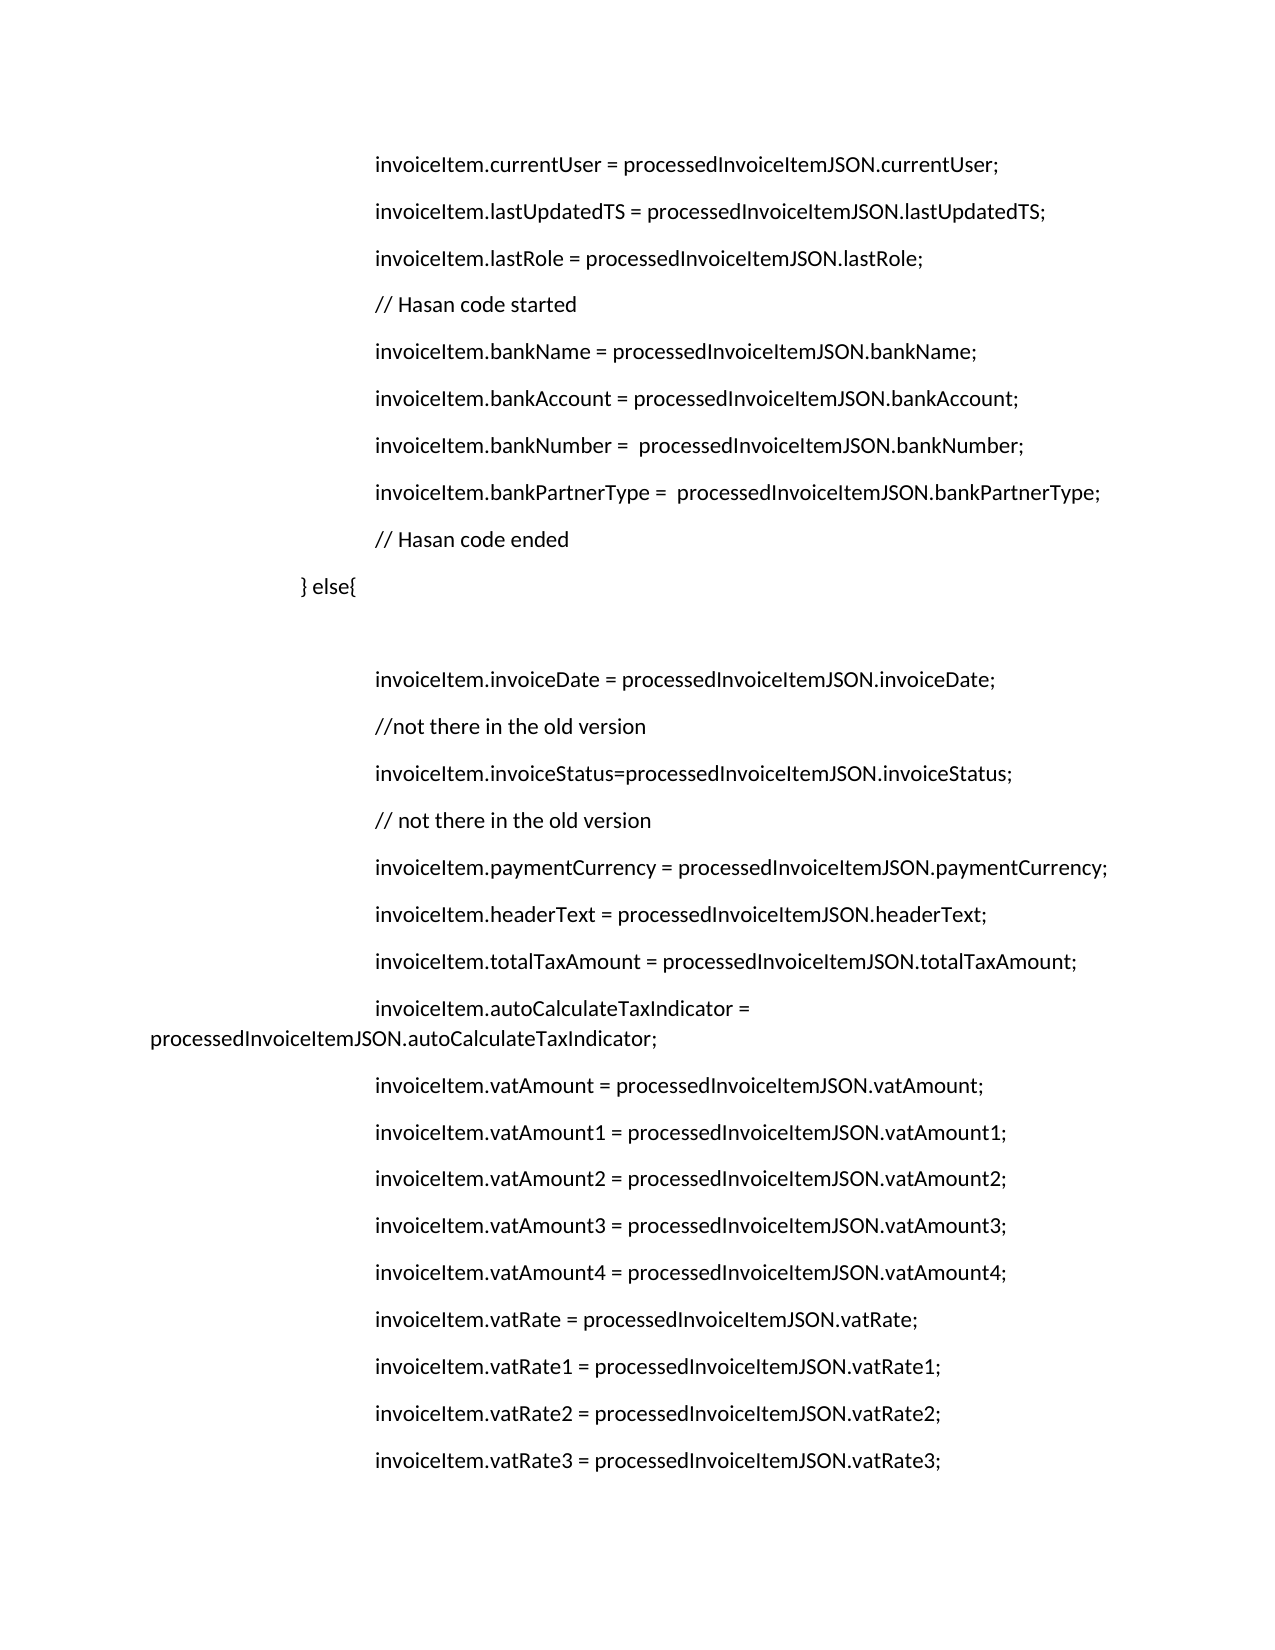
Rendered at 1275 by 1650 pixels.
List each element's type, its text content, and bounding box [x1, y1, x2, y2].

text invoiceItem.vatRate = processedInvoiceItemJSON.vatRate; [150, 1305, 1125, 1333]
text // Hasan code ended [150, 525, 1125, 553]
text invoiceItem.invoiceDate = processedInvoiceItemJSON.invoiceDate; [150, 666, 1125, 694]
text } else{ [150, 572, 1125, 600]
text invoiceItem.paymentCurrency = processedInvoiceItemJSON.paymentCurrency; [150, 853, 1125, 881]
text invoiceItem.vatAmount4 = processedInvoiceItemJSON.vatAmount4; [150, 1258, 1125, 1286]
text //not there in the old version [150, 712, 1125, 741]
text invoiceItem.vatRate3 = processedInvoiceItemJSON.vatRate3; [150, 1446, 1125, 1474]
text invoiceItem.totalTaxAmount = processedInvoiceItemJSON.totalTaxAmount; [150, 947, 1125, 975]
text invoiceItem.headerText = processedInvoiceItemJSON.headerText; [150, 900, 1125, 928]
text invoiceItem.bankPartnerType = processedInvoiceItemJSON.bankPartnerType; [150, 478, 1125, 506]
text invoiceItem.vatRate2 = processedInvoiceItemJSON.vatRate2; [150, 1399, 1125, 1427]
text invoiceItem.invoiceStatus=processedInvoiceItemJSON.invoiceStatus; [150, 759, 1125, 787]
text invoiceItem.lastUpdatedTS = processedInvoiceItemJSON.lastUpdatedTS; [150, 197, 1125, 225]
text invoiceItem.vatAmount3 = processedInvoiceItemJSON.vatAmount3; [150, 1211, 1125, 1239]
text invoiceItem.currentUser = processedInvoiceItemJSON.currentUser; [150, 150, 1125, 178]
text invoiceItem.autoCalculateTaxIndicator = processedInvoiceItemJSON.autoCalculateTaxIndicator; [150, 994, 1125, 1052]
text invoiceItem.bankAccount = processedInvoiceItemJSON.bankAccount; [150, 384, 1125, 412]
text invoiceItem.vatAmount2 = processedInvoiceItemJSON.vatAmount2; [150, 1164, 1125, 1193]
text invoiceItem.vatAmount = processedInvoiceItemJSON.vatAmount; [150, 1071, 1125, 1099]
text invoiceItem.lastRole = processedInvoiceItemJSON.lastRole; [150, 244, 1125, 272]
text // not there in the old version [150, 806, 1125, 834]
text invoiceItem.vatAmount1 = processedInvoiceItemJSON.vatAmount1; [150, 1118, 1125, 1146]
text invoiceItem.bankNumber = processedInvoiceItemJSON.bankNumber; [150, 431, 1125, 459]
text // Hasan code started [150, 291, 1125, 319]
text invoiceItem.vatRate1 = processedInvoiceItemJSON.vatRate1; [150, 1352, 1125, 1380]
text invoiceItem.bankName = processedInvoiceItemJSON.bankName; [150, 337, 1125, 366]
